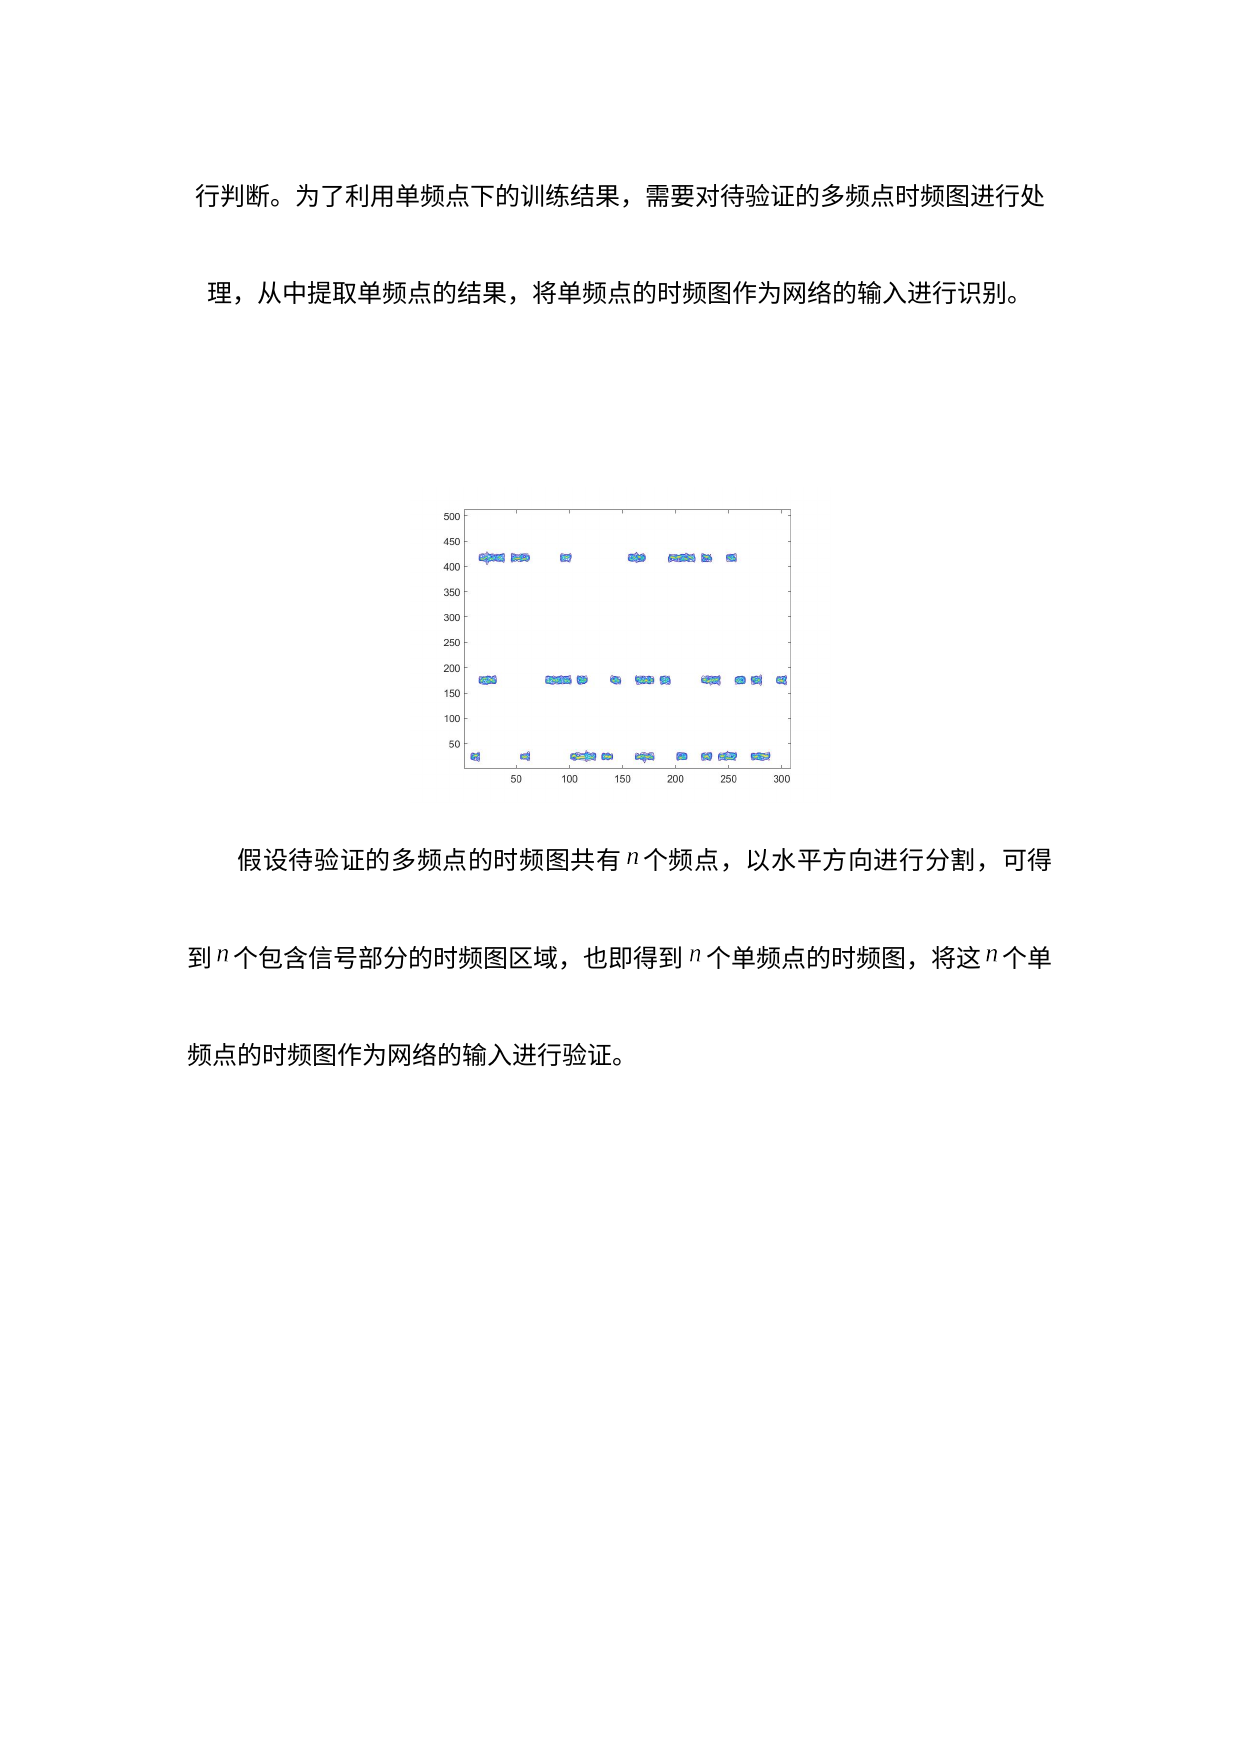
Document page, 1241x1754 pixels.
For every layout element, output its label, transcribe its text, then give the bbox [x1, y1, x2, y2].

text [187, 162, 1053, 812]
picture [409, 487, 831, 803]
text 假设待验证的多频点的时频图共有个频点，以水平方向进行分割，可得到个包含信号部分的时频图区域，也即得到个单频点的时频图，将这个单频点的时频图作为网络的输入进行验证。 [187, 826, 1053, 1086]
